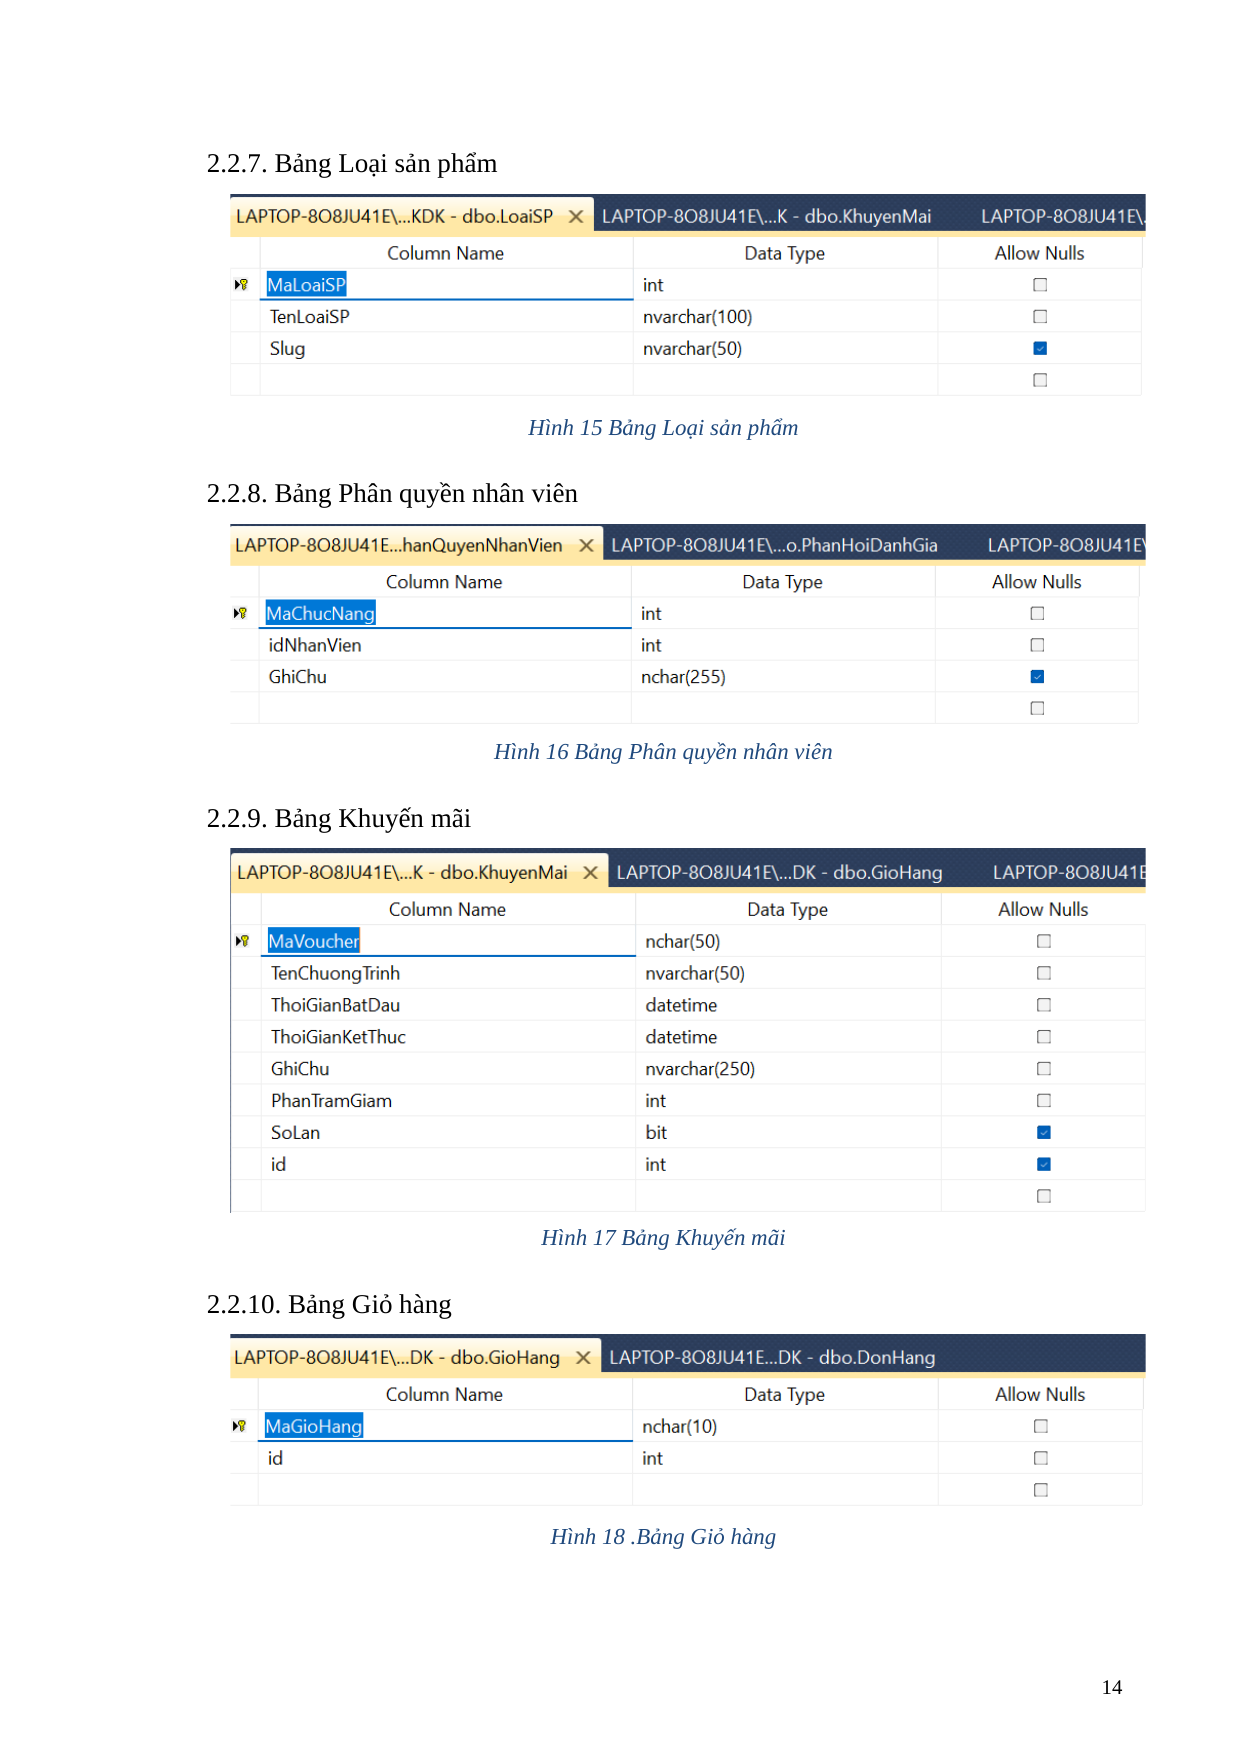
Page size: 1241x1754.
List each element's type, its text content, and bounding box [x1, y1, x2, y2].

picture [230, 848, 1146, 1213]
text Hình 15 Bảng Loại sản phẩm [207, 414, 1122, 440]
subtitle 2.2.10. Bảng Giỏ hàng [207, 1288, 1122, 1319]
subtitle 2.2.8. Bảng Phân quyền nhân viên [207, 477, 1122, 509]
text Hình 16 Bảng Phân quyền nhân viên [207, 738, 1122, 764]
text Hình 18 .Bảng Giỏ hàng [207, 1523, 1122, 1549]
picture [230, 1334, 1146, 1511]
subtitle 2.2.7. Bảng Loại sản phẩm [207, 148, 1122, 179]
text Hình 17 Bảng Khuyến mãi [207, 1224, 1122, 1251]
picture [230, 194, 1146, 402]
picture [230, 524, 1146, 726]
subtitle 2.2.9. Bảng Khuyến mãi [207, 802, 1122, 833]
